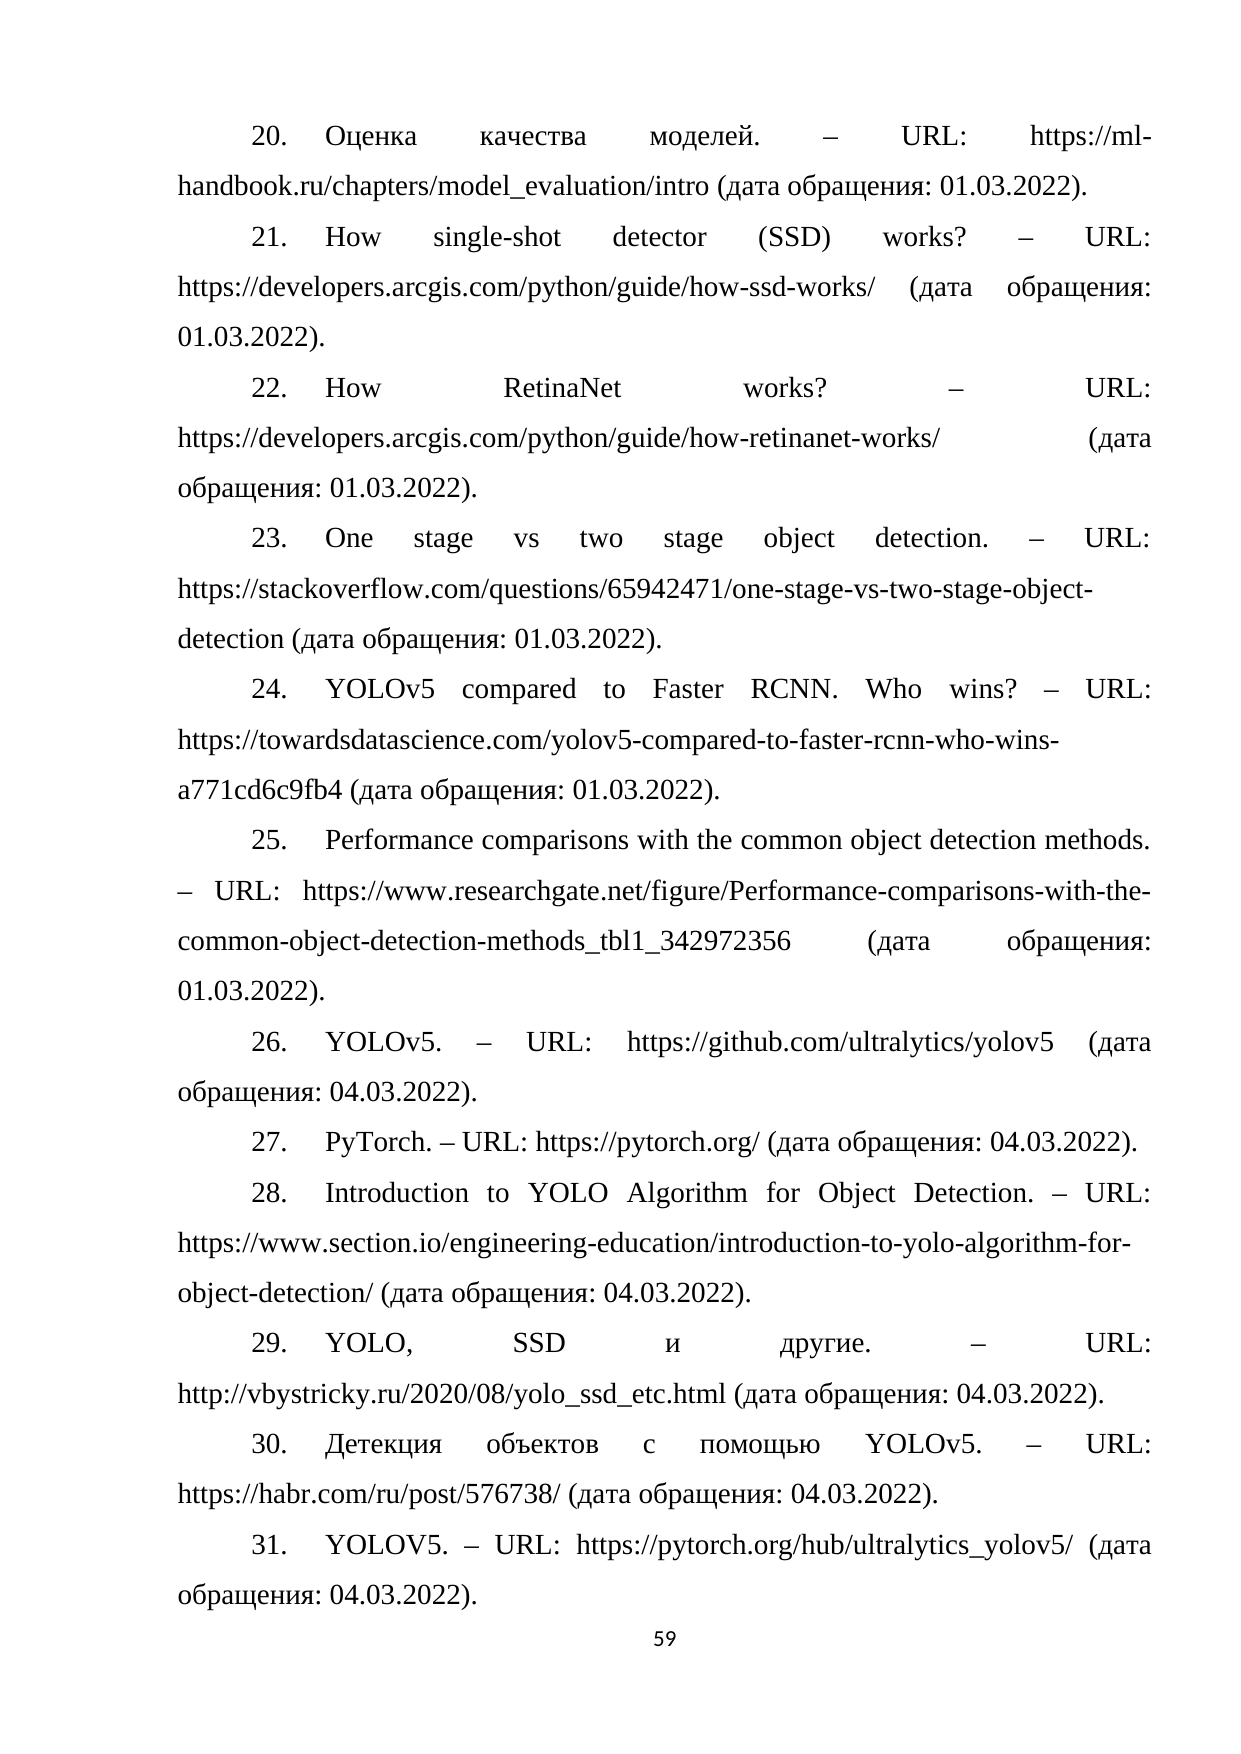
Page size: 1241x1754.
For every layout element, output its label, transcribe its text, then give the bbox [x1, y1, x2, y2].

list Performance comparisons with the common object detection methods. – URL: https://www.researchgate.net/figure/Performance-comparisons-with-the-common-object-detection-methods_tbl1_342972356 (дата обращения: 01.03.2022). [177, 822, 1152, 1007]
list YOLOV5. – URL: https://pytorch.org/hub/ultralytics_yolov5/ (дата обращения: 04.03.2022). [177, 1527, 1152, 1611]
list Оценка качества моделей. – URL: https://ml-handbook.ru/chapters/model_evaluation/intro (дата обращения: 01.03.2022). [177, 118, 1152, 202]
list Introduction to YOLO Algorithm for Object Detection. – URL: https://www.section.io/engineering-education/introduction-to-yolo-algorithm-for-object-detection/ (дата обращения: 04.03.2022). [177, 1175, 1152, 1309]
list Детекция объектов с помощью YOLOv5. – URL: https://habr.com/ru/post/576738/ (дата обращения: 04.03.2022). [177, 1426, 1152, 1510]
list YOLOv5 compared to Faster RCNN. Who wins? – URL: https://towardsdatascience.com/yolov5-compared-to-faster-rcnn-who-wins-a771cd6c9fb4 (дата обращения: 01.03.2022). [177, 672, 1152, 806]
list YOLOv5. – URL: https://github.com/ultralytics/yolov5 (дата обращения: 04.03.2022). [177, 1024, 1152, 1108]
list PyTorch. – URL: https://pytorch.org/ (дата обращения: 04.03.2022). [177, 1124, 1152, 1158]
list One stage vs two stage object detection. – URL: https://stackoverflow.com/questions/65942471/one-stage-vs-two-stage-object-detection (дата обращения: 01.03.2022). [177, 521, 1152, 655]
list How single-shot detector (SSD) works? – URL: https://developers.arcgis.com/python/guide/how-ssd-works/ (дата обращения: 01.03.2022). [177, 219, 1152, 353]
list YOLO, SSD и другие. – URL: http://vbystricky.ru/2020/08/yolo_ssd_etc.html (дата обращения: 04.03.2022). [177, 1326, 1152, 1409]
list How RetinaNet works? – URL: https://developers.arcgis.com/python/guide/how-retinanet-works/ (дата обращения: 01.03.2022). [177, 370, 1152, 504]
